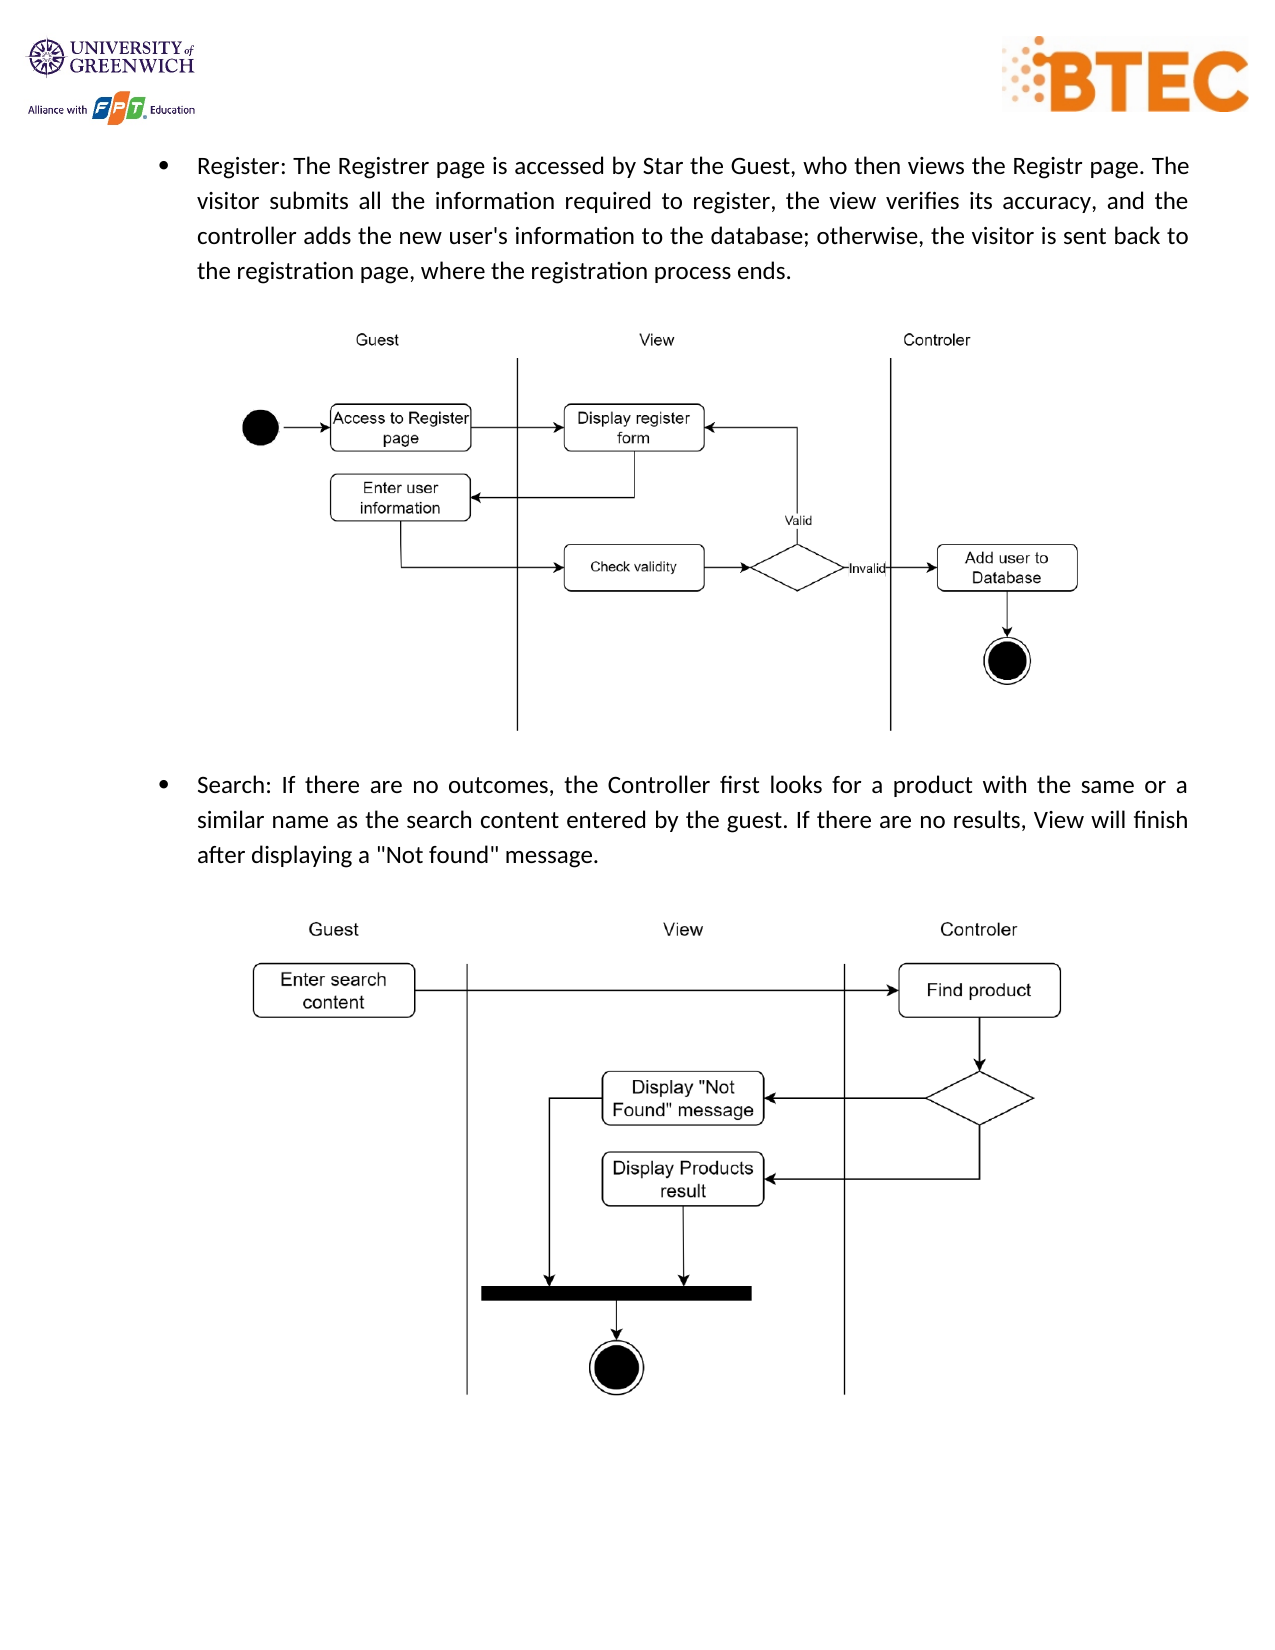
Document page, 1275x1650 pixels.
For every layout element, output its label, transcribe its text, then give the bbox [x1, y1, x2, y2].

list Register: The Registrer page is accessed by Star the Guest, who then views the Registr page. The visitor submits all the information required to register, the view verifies its accuracy, and the controller adds the new user's information to the database; otherwise, the visitor is sent back to the registration page, where the registration process ends. [159, 150, 1191, 286]
picture [1001, 36, 1249, 112]
picture [14, 25, 207, 136]
list Search: If there are no outcomes, the Controller first looks for a product with the same or a similar name as the search content entered by the guest. If there are no results, View will finish after displaying a "Not found" message. [159, 769, 1191, 870]
picture [224, 310, 1089, 745]
picture [239, 895, 1074, 1411]
